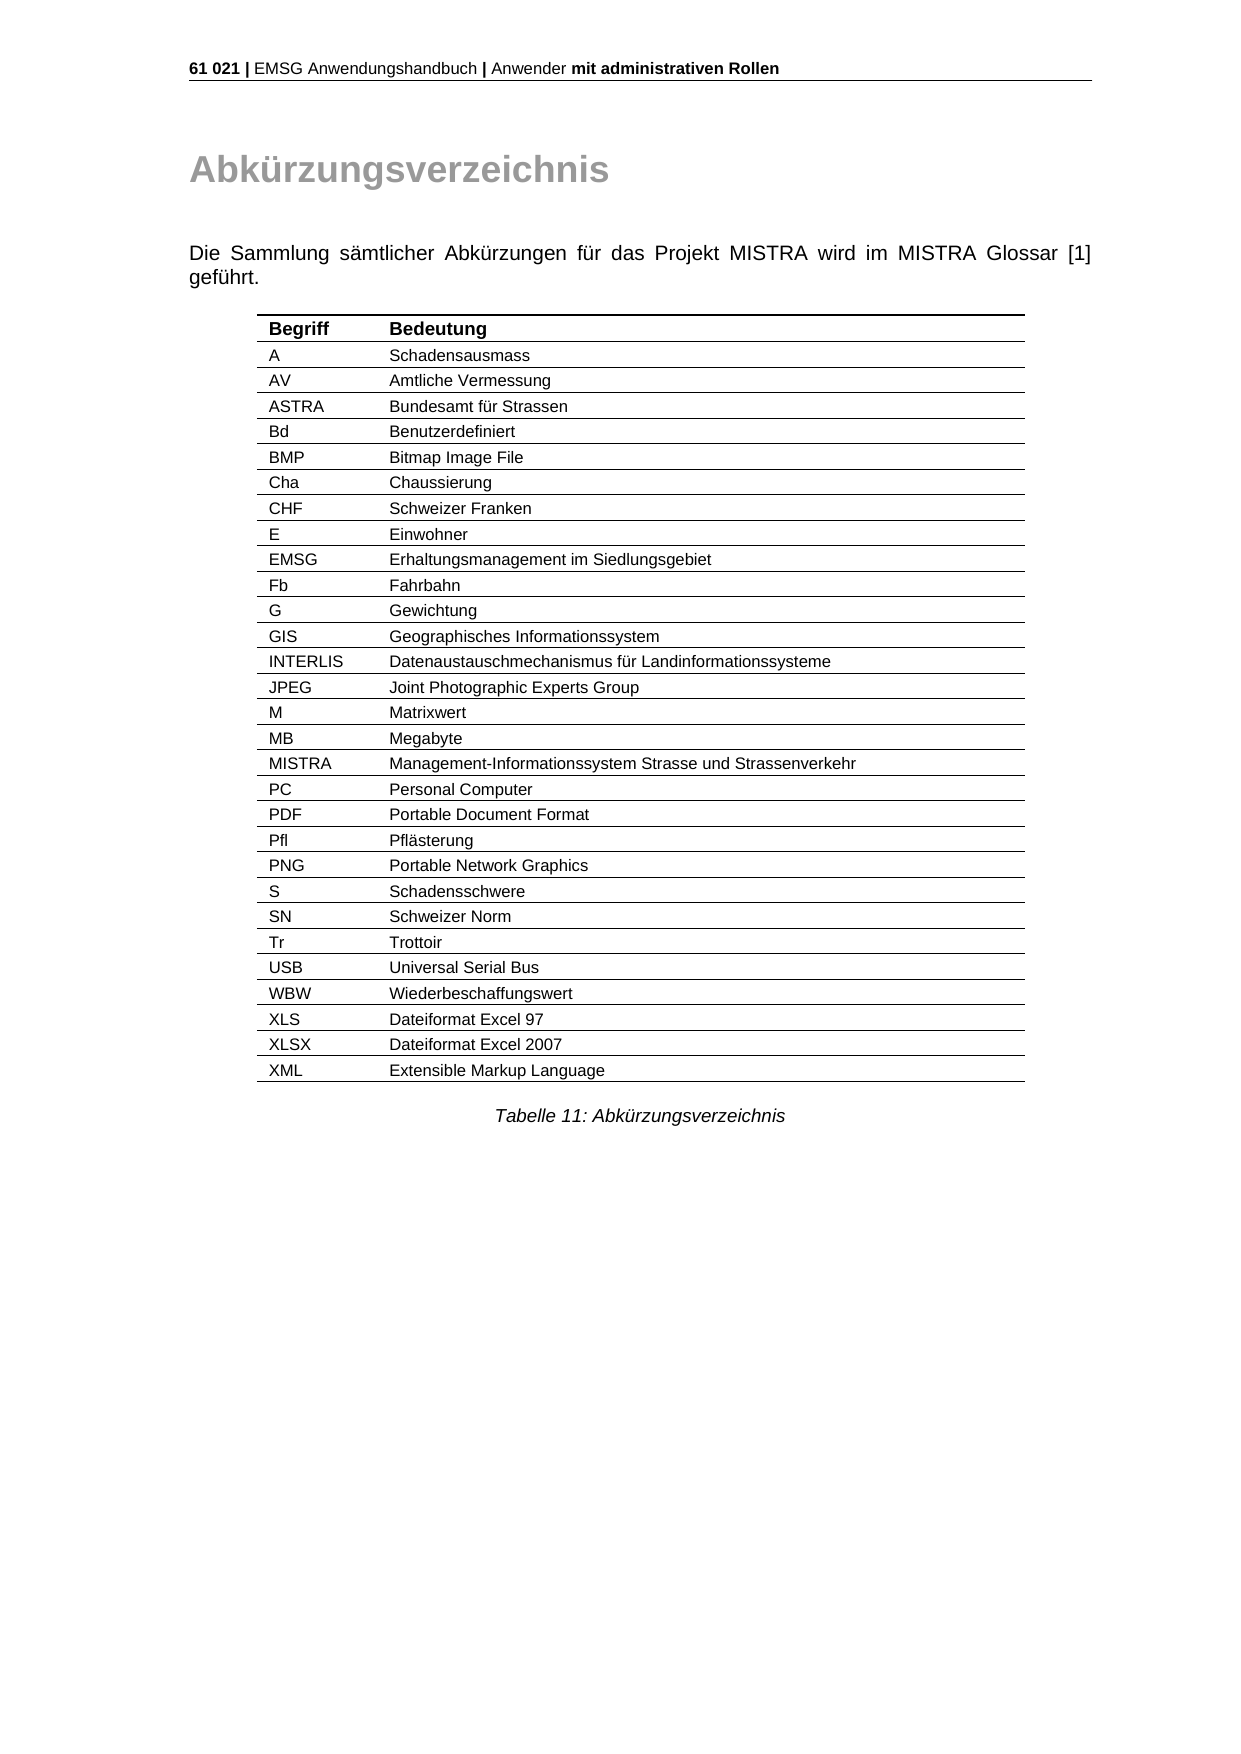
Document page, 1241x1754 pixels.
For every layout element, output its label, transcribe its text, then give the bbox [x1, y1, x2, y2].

table_cell Gewichtung [377, 597, 1025, 622]
table_cell Extensible Markup Language [377, 1056, 1025, 1081]
table_cell Datenaustauschmechanismus für Landinformationssysteme [377, 648, 1025, 673]
table_cell BMP [257, 444, 377, 468]
table_cell Chaussierung [377, 470, 1025, 494]
table_cell MISTRA [257, 750, 377, 775]
table_cell Wiederbeschaffungswert [377, 980, 1025, 1004]
table_cell Erhaltungsmanagement im Siedlungsgebiet [377, 546, 1025, 571]
table_cell EMSG [257, 546, 377, 571]
table_header Begriff [257, 316, 377, 341]
table_cell Management-Informationssystem Strasse und Strassenverkehr [377, 750, 1025, 775]
table_cell Einwohner [377, 521, 1025, 545]
table_cell Universal Serial Bus [377, 954, 1025, 979]
table_cell AV [257, 368, 377, 392]
table_cell Dateiformat Excel 97 [377, 1005, 1025, 1030]
table_cell Schadensschwere [377, 878, 1025, 902]
table_cell A [257, 342, 377, 366]
table_cell Pfl [257, 827, 377, 851]
table_cell Personal Computer [377, 776, 1025, 800]
table_cell Fb [257, 572, 377, 596]
table_cell Fahrbahn [377, 572, 1025, 596]
table_cell Matrixwert [377, 699, 1025, 724]
table_cell E [257, 521, 377, 545]
table_cell Tr [257, 929, 377, 953]
text Die Sammlung sämtlicher Abkürzungen für das Projekt MISTRA wird im MISTRA Glossar [1] geführt. [189, 241, 1092, 289]
subtitle Abkürzungsverzeichnis [189, 148, 1092, 191]
table_cell Dateiformat Excel 2007 [377, 1031, 1025, 1055]
table_cell Benutzerdefiniert [377, 419, 1025, 443]
table_cell Amtliche Vermessung [377, 368, 1025, 392]
table_cell PDF [257, 801, 377, 826]
table_cell Joint Photographic Experts Group [377, 674, 1025, 698]
table_cell JPEG [257, 674, 377, 698]
table_cell Megabyte [377, 725, 1025, 749]
text Tabelle 11: Abkürzungsverzeichnis [189, 1083, 1092, 1127]
table_cell ASTRA [257, 393, 377, 417]
table_cell Portable Document Format [377, 801, 1025, 826]
table_cell Pflästerung [377, 827, 1025, 851]
table_cell PC [257, 776, 377, 800]
table_cell M [257, 699, 377, 724]
table_cell Cha [257, 470, 377, 494]
table_cell CHF [257, 495, 377, 519]
table_cell Bitmap Image File [377, 444, 1025, 468]
table_cell Schweizer Norm [377, 903, 1025, 928]
table_cell Portable Network Graphics [377, 852, 1025, 877]
table_cell G [257, 597, 377, 622]
table_cell WBW [257, 980, 377, 1004]
table_header Bedeutung [377, 316, 1025, 341]
table_cell GIS [257, 623, 377, 647]
table_cell XML [257, 1056, 377, 1081]
table_cell Bundesamt für Strassen [377, 393, 1025, 417]
table_cell Schweizer Franken [377, 495, 1025, 519]
table_cell SN [257, 903, 377, 928]
table_cell Bd [257, 419, 377, 443]
table_cell PNG [257, 852, 377, 877]
table_cell USB [257, 954, 377, 979]
table_cell XLSX [257, 1031, 377, 1055]
table_cell Geographisches Informationssystem [377, 623, 1025, 647]
table_cell Trottoir [377, 929, 1025, 953]
table_cell XLS [257, 1005, 377, 1030]
table_cell INTERLIS [257, 648, 377, 673]
table_cell MB [257, 725, 377, 749]
table_cell S [257, 878, 377, 902]
table_cell Schadensausmass [377, 342, 1025, 366]
